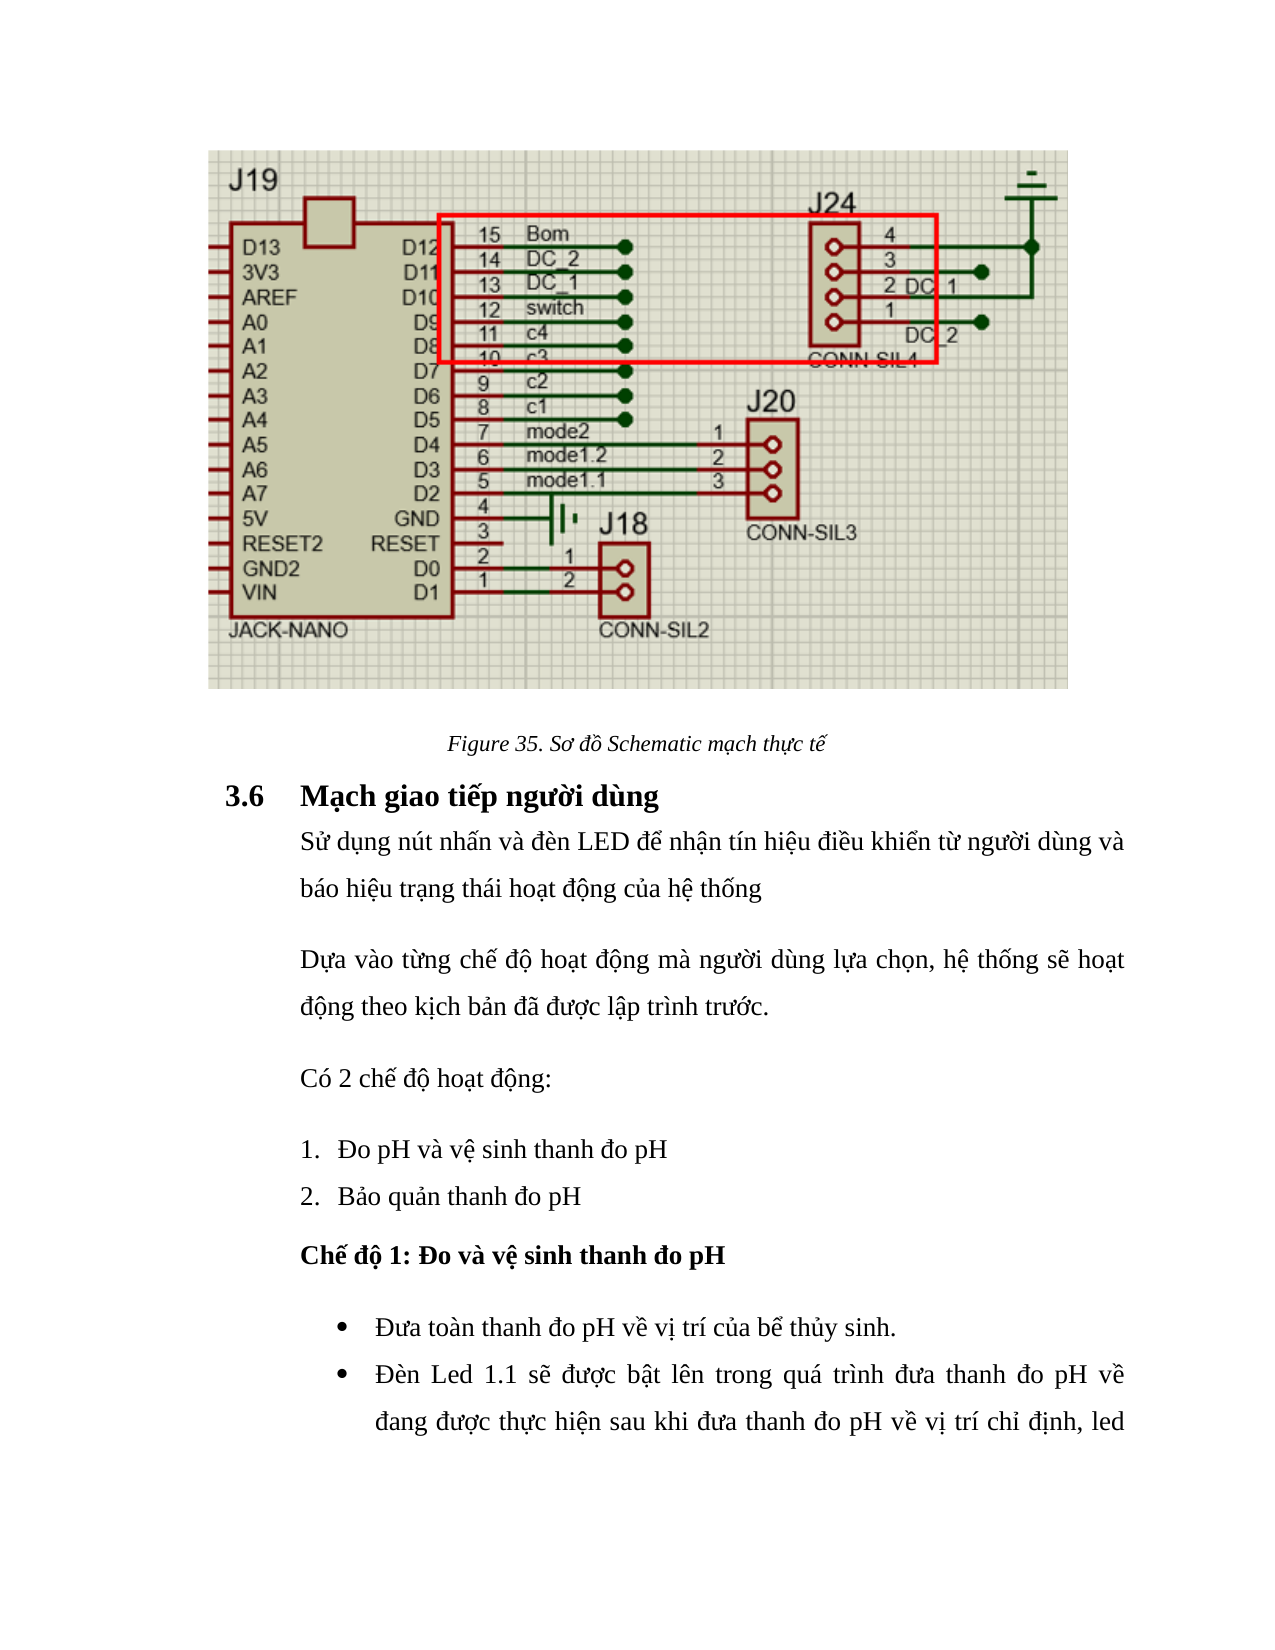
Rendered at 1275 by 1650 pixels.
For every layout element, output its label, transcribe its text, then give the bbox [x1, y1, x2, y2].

text Sử dụng nút nhấn và đèn LED để nhận tín hiệu điều khiển từ người dùng và báo hiệu trạng thái hoạt động của hệ thống [300, 825, 1125, 903]
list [337, 1358, 1125, 1436]
text Dựa vào từng chế độ hoạt động mà người dùng lựa chọn, hệ thống sẽ hoạt động theo kịch bản đã được lập trình trước. [300, 943, 1125, 1021]
picture [207, 150, 1068, 689]
text Mạch giao tiếp người dùng [225, 777, 1125, 813]
text Có 2 chế độ hoạt động: [300, 1062, 1125, 1093]
list Đo pH và vệ sinh thanh đo pH [300, 1133, 1125, 1165]
list Bảo quản thanh đo pH [300, 1180, 1125, 1211]
list Đưa toàn thanh đo pH về vị trí của bể thủy sinh. [337, 1311, 1125, 1342]
text Chế độ 1: Đo và vệ sinh thanh đo pH [300, 1239, 1125, 1271]
text Figure 35. Sơ đồ Schematic mạch thực tế [150, 729, 1125, 756]
